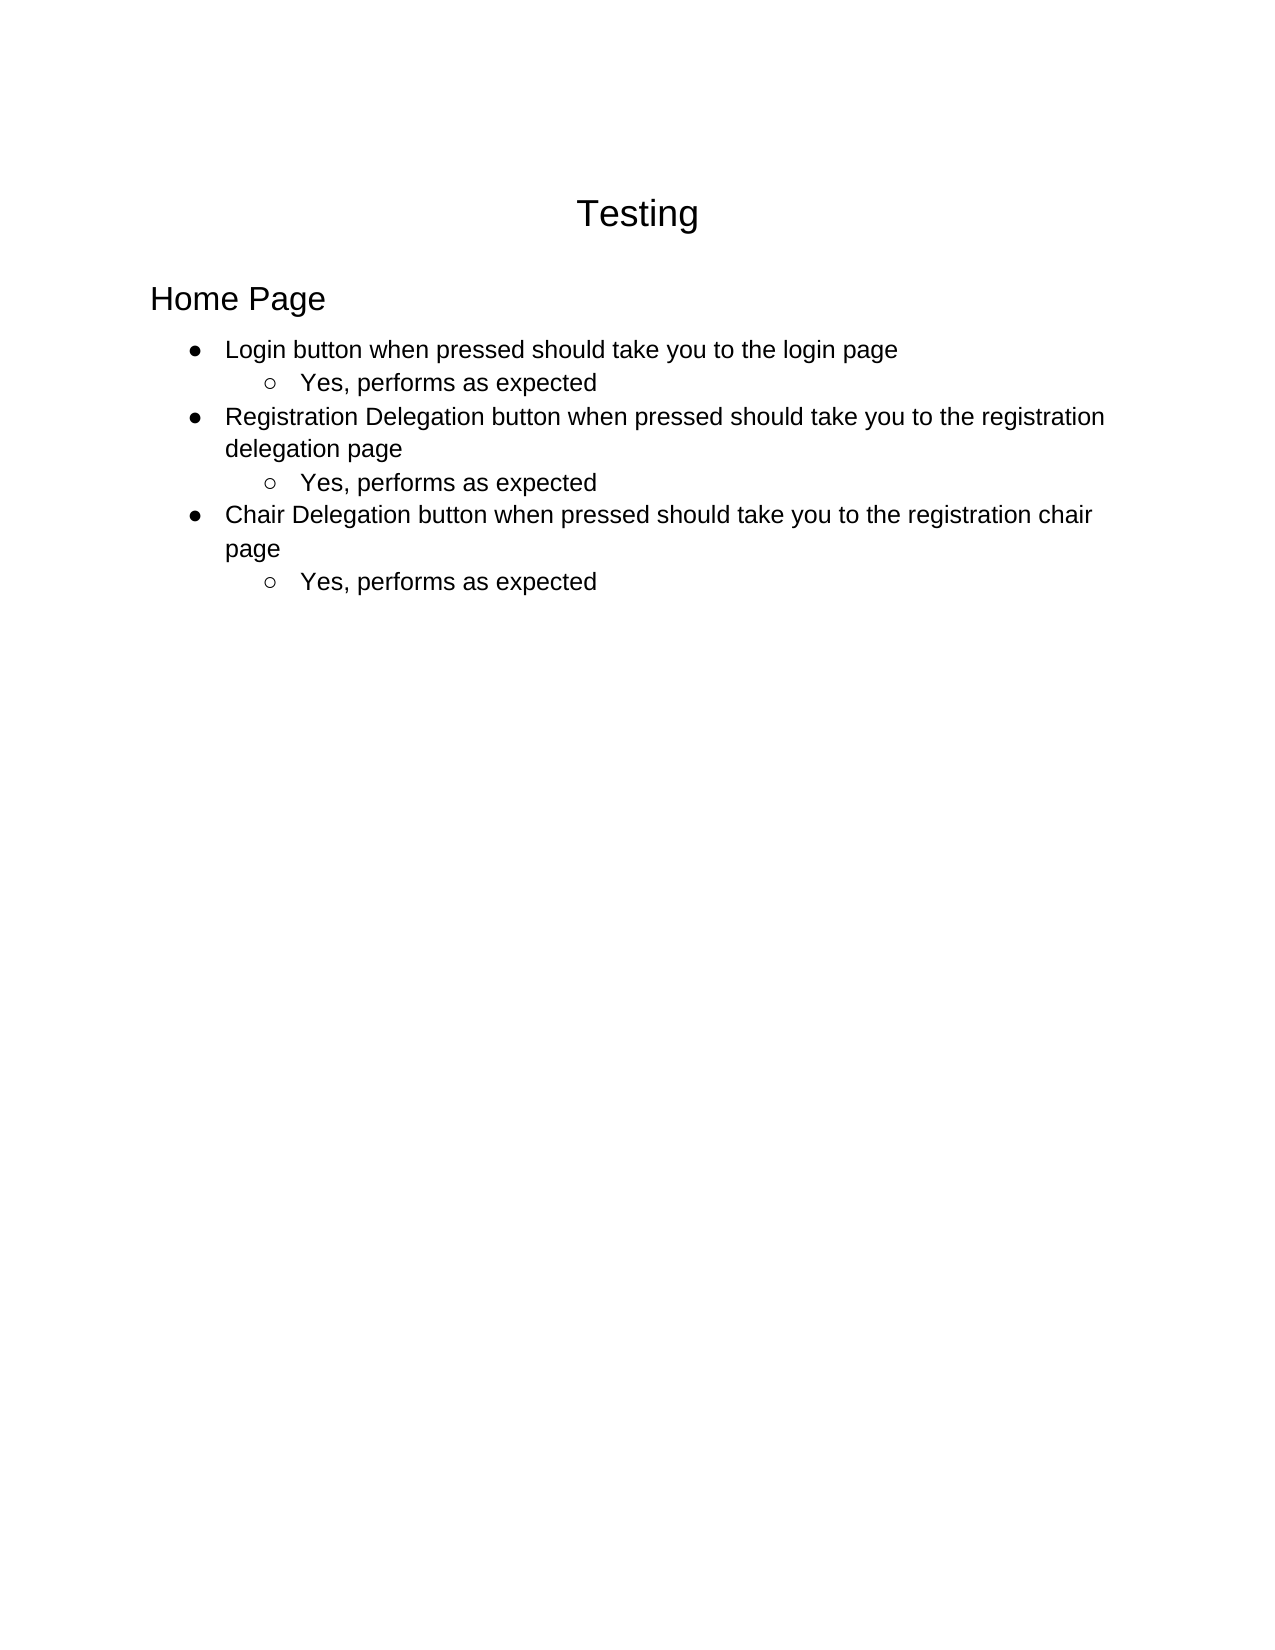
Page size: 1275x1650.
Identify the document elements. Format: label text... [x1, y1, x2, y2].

list Login button when pressed should take you to the login page [187, 335, 1125, 364]
list Yes, performs as expected [262, 368, 1125, 397]
list Registration Delegation button when pressed should take you to the registration delegation page [187, 401, 1125, 463]
subtitle Testing [150, 192, 1125, 235]
list Yes, performs as expected [262, 567, 1125, 595]
subtitle Home Page [150, 279, 1125, 317]
list Chair Delegation button when pressed should take you to the registration chair page [187, 501, 1125, 562]
list Yes, performs as expected [262, 467, 1125, 496]
